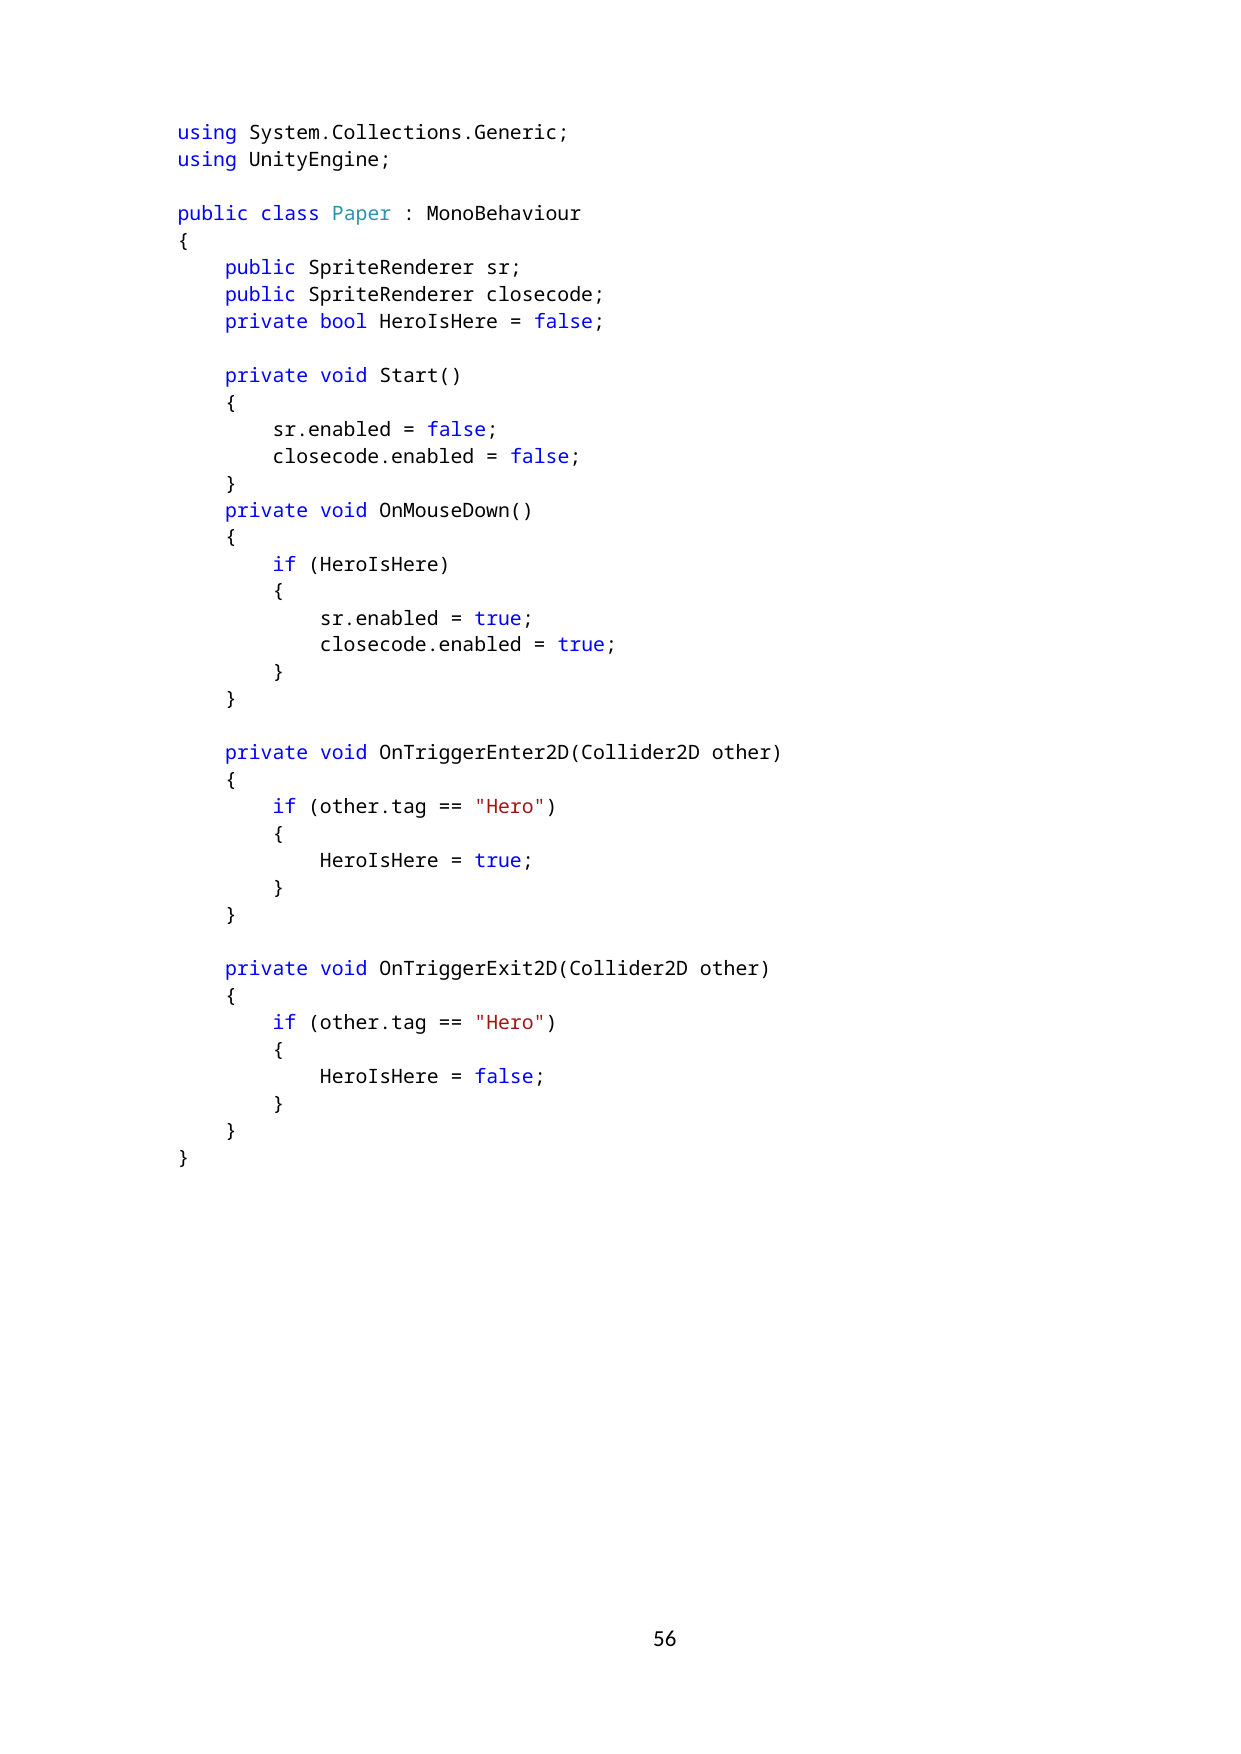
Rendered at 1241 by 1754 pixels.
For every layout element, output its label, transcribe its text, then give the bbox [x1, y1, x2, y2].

text { [177, 819, 1152, 847]
text { [177, 388, 1152, 415]
text { [177, 1035, 1152, 1062]
text if (other.tag == "Hero") [177, 1008, 1152, 1035]
text } [177, 873, 1152, 901]
text private bool HeroIsHere = false; [177, 307, 1152, 334]
text HeroIsHere = true; [177, 847, 1152, 873]
text } [177, 1116, 1152, 1143]
text { [177, 981, 1152, 1008]
text { [177, 577, 1152, 604]
text using System.Collections.Generic; [177, 118, 1152, 145]
text private void OnTriggerEnter2D(Collider2D other) [177, 739, 1152, 766]
text closecode.enabled = false; [177, 442, 1152, 469]
text public class Paper : MonoBehaviour [177, 199, 1152, 226]
text } [177, 1143, 1152, 1170]
text HeroIsHere = false; [177, 1062, 1152, 1089]
text private void Start() [177, 361, 1152, 388]
text using UnityEngine; [177, 145, 1152, 172]
text { [177, 766, 1152, 793]
text sr.enabled = false; [177, 415, 1152, 442]
text } [177, 658, 1152, 685]
text } [177, 1089, 1152, 1116]
text if (HeroIsHere) [177, 550, 1152, 577]
text } [177, 901, 1152, 927]
text } [177, 685, 1152, 712]
text closecode.enabled = true; [177, 631, 1152, 658]
text public SpriteRenderer closecode; [177, 280, 1152, 307]
text private void OnMouseDown() [177, 496, 1152, 523]
text if (other.tag == "Hero") [177, 793, 1152, 819]
text sr.enabled = true; [177, 604, 1152, 631]
text { [177, 226, 1152, 253]
text { [177, 523, 1152, 550]
text } [177, 469, 1152, 496]
text private void OnTriggerExit2D(Collider2D other) [177, 954, 1152, 981]
text public SpriteRenderer sr; [177, 253, 1152, 280]
